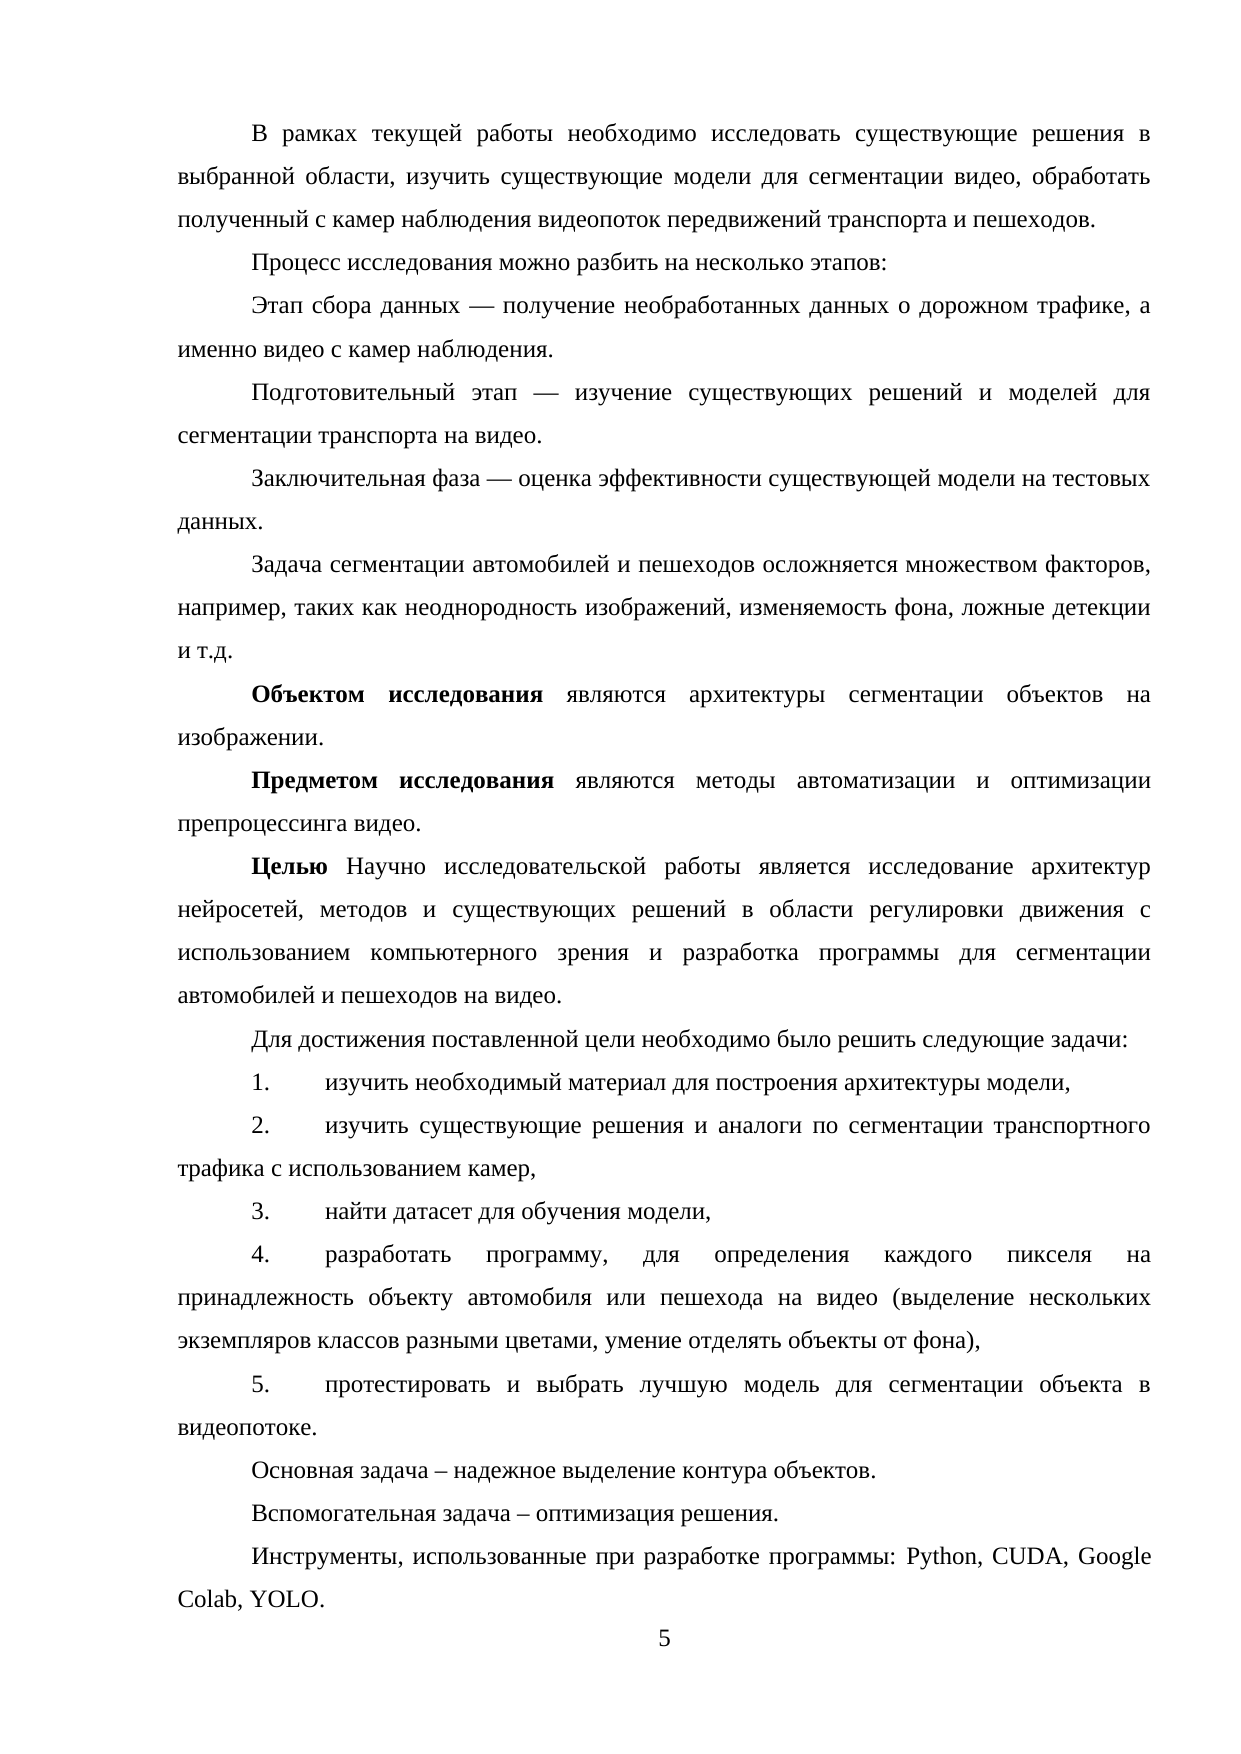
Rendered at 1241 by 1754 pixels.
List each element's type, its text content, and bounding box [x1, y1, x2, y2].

list разработать программу, для определения каждого пикселя на принадлежность объекту автомобиля или пешехода на видео (выделение нескольких экземпляров классов разными цветами, умение отделять объекты от фона), [177, 1239, 1152, 1354]
list протестировать и выбрать лучшую модель для сегментации объекта в видеопотоке. [177, 1369, 1152, 1441]
text Инструменты, использованные при разработке программы: Python, CUDA, Google Colab, YOLO. [177, 1541, 1152, 1613]
text Основная задача – надежное выделение контура объектов. [251, 1455, 1152, 1484]
text В рамках текущей работы необходимо исследовать существующие решения в выбранной области, изучить существующие модели для сегментации видео, обработать полученный с камер наблюдения видеопоток передвижений транспорта и пешеходов. [177, 118, 1152, 233]
text Предметом исследования являются методы автоматизации и оптимизации препроцессинга видео. [177, 765, 1152, 837]
text Объектом исследования являются архитектуры сегментации объектов на изображении. [177, 679, 1152, 751]
text Вспомогательная задача – оптимизация решения. [177, 1498, 1152, 1527]
text Для достижения поставленной цели необходимо было решить следующие задачи: [177, 1024, 1152, 1052]
text Задача сегментации автомобилей и пешеходов осложняется множеством факторов, например, таких как неоднородность изображений, изменяемость фона, ложные детекции и т.д. [177, 549, 1152, 664]
text Процесс исследования можно разбить на несколько этапов: [177, 247, 1152, 276]
list изучить необходимый материал для построения архитектуры модели, [177, 1067, 1152, 1096]
list найти датасет для обучения модели, [177, 1196, 1152, 1225]
text Целью Научно исследовательской работы является исследование архитектур нейросетей, методов и существующих решений в области регулировки движения с использованием компьютерного зрения и разработка программы для сегментации автомобилей и пешеходов на видео. [177, 851, 1152, 1009]
text Подготовительный этап — изучение существующих решений и моделей для сегментации транспорта на видео. [177, 377, 1152, 449]
list изучить существующие решения и аналоги по сегментации транспортного трафика с использованием камер, [177, 1110, 1152, 1182]
text Заключительная фаза — оценка эффективности существующей модели на тестовых данных. [177, 463, 1152, 535]
text Этап сбора данных — получение необработанных данных о дорожном трафике, а именно видео с камер наблюдения. [177, 291, 1152, 362]
